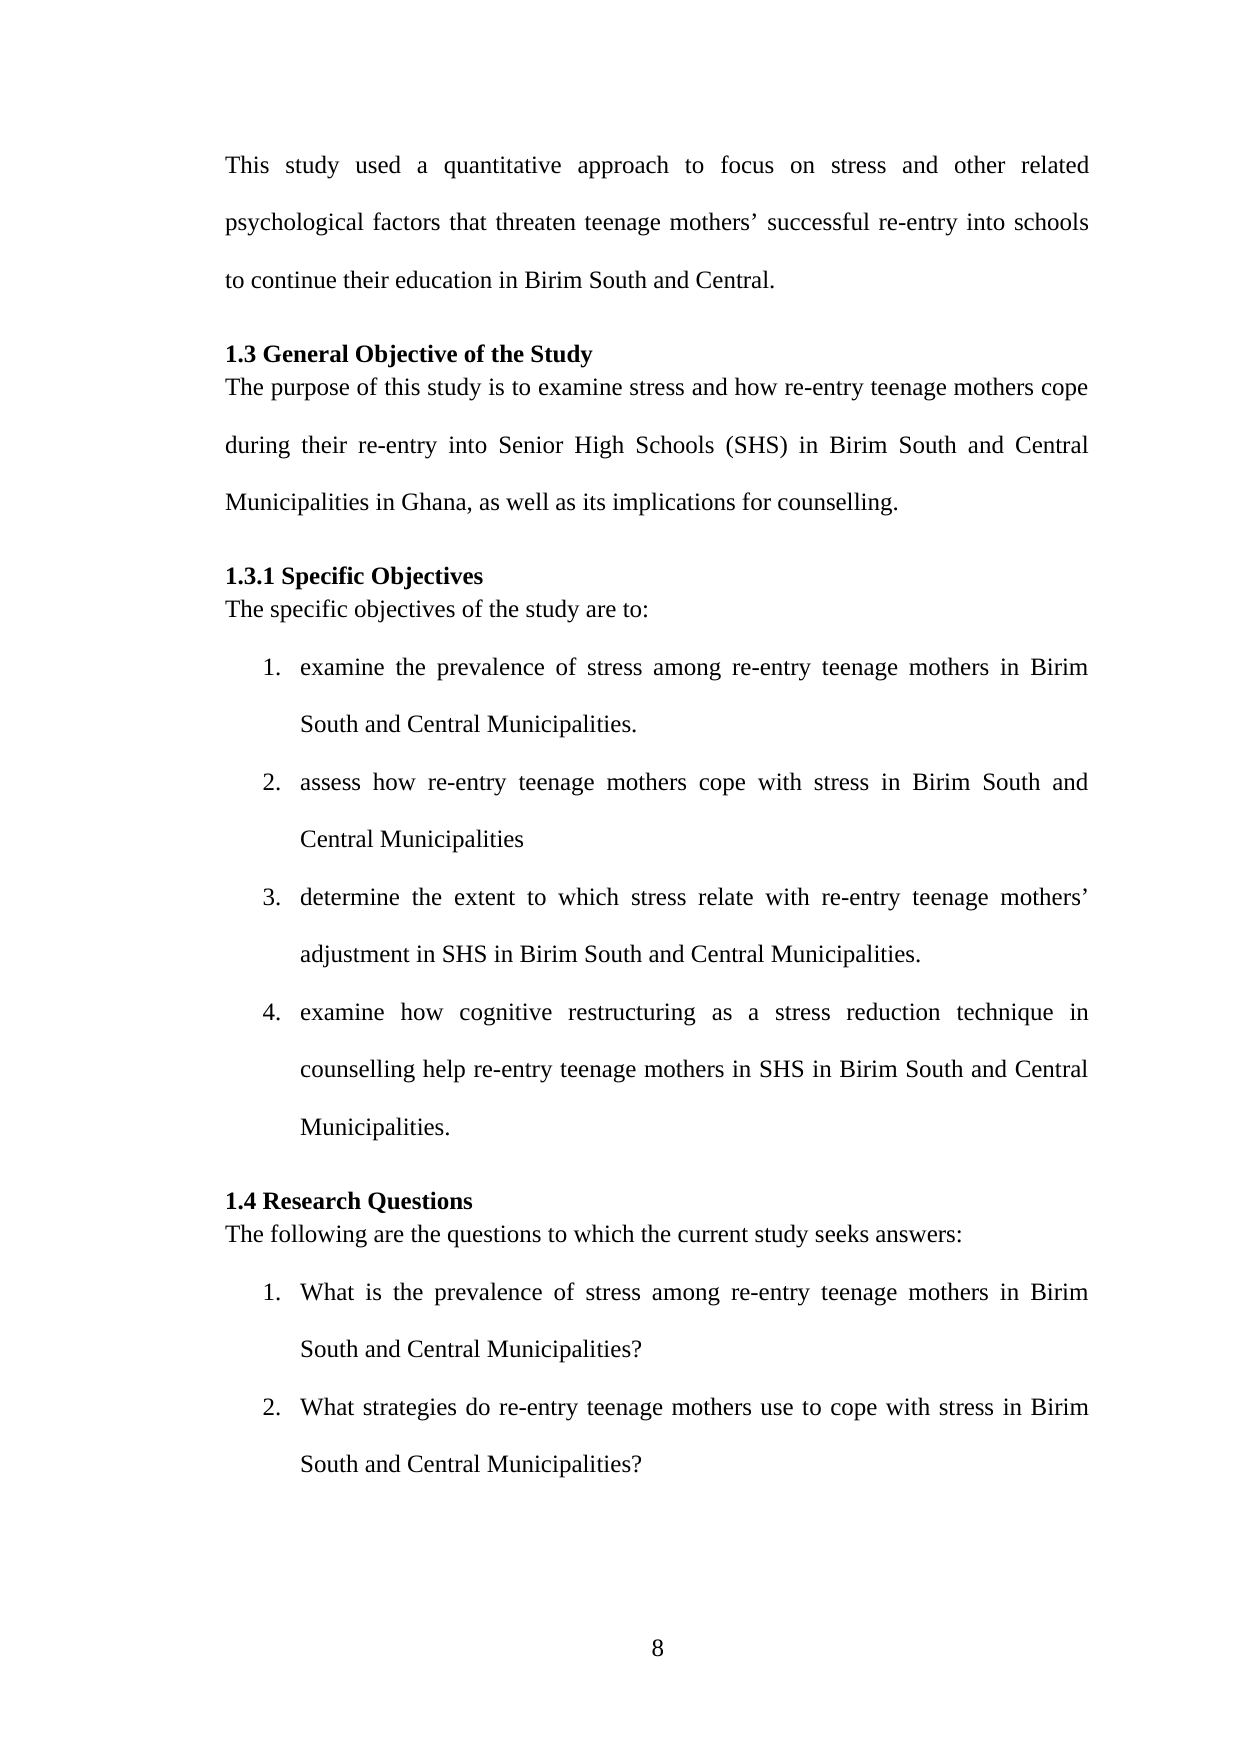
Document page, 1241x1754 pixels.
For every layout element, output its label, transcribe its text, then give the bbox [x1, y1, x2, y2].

text The following are the questions to which the current study seeks answers: [225, 1219, 1090, 1248]
list assess how re-entry teenage mothers cope with stress in Birim South and Central Municipalities [262, 767, 1090, 853]
list What strategies do re-entry teenage mothers use to cope with stress in Birim South and Central Municipalities? [262, 1392, 1090, 1478]
list examine the prevalence of stress among re-entry teenage mothers in Birim South and Central Municipalities. [262, 652, 1090, 738]
text The purpose of this study is to examine stress and how re-entry teenage mothers cope during their re-entry into Senior High Schools (SHS) in Birim South and Central Municipalities in Ghana, as well as its implications for counselling. [225, 372, 1090, 516]
text The specific objectives of the study are to: [225, 594, 1090, 623]
list determine the extent to which stress relate with re-entry teenage mothers’ adjustment in SHS in Birim South and Central Municipalities. [262, 882, 1090, 968]
subtitle 1.4 Research Questions [225, 1186, 1090, 1215]
text This study used a quantitative approach to focus on stress and other related psychological factors that threaten teenage mothers’ successful re-entry into schools to continue their education in Birim South and Central. [225, 150, 1090, 294]
subtitle 1.3 General Objective of the Study [225, 339, 1090, 368]
subtitle 1.3.1 Specific Objectives [225, 561, 1090, 590]
list examine how cognitive restructuring as a stress reduction technique in counselling help re-entry teenage mothers in SHS in Birim South and Central Municipalities. [262, 997, 1090, 1141]
list What is the prevalence of stress among re-entry teenage mothers in Birim South and Central Municipalities? [262, 1277, 1090, 1363]
